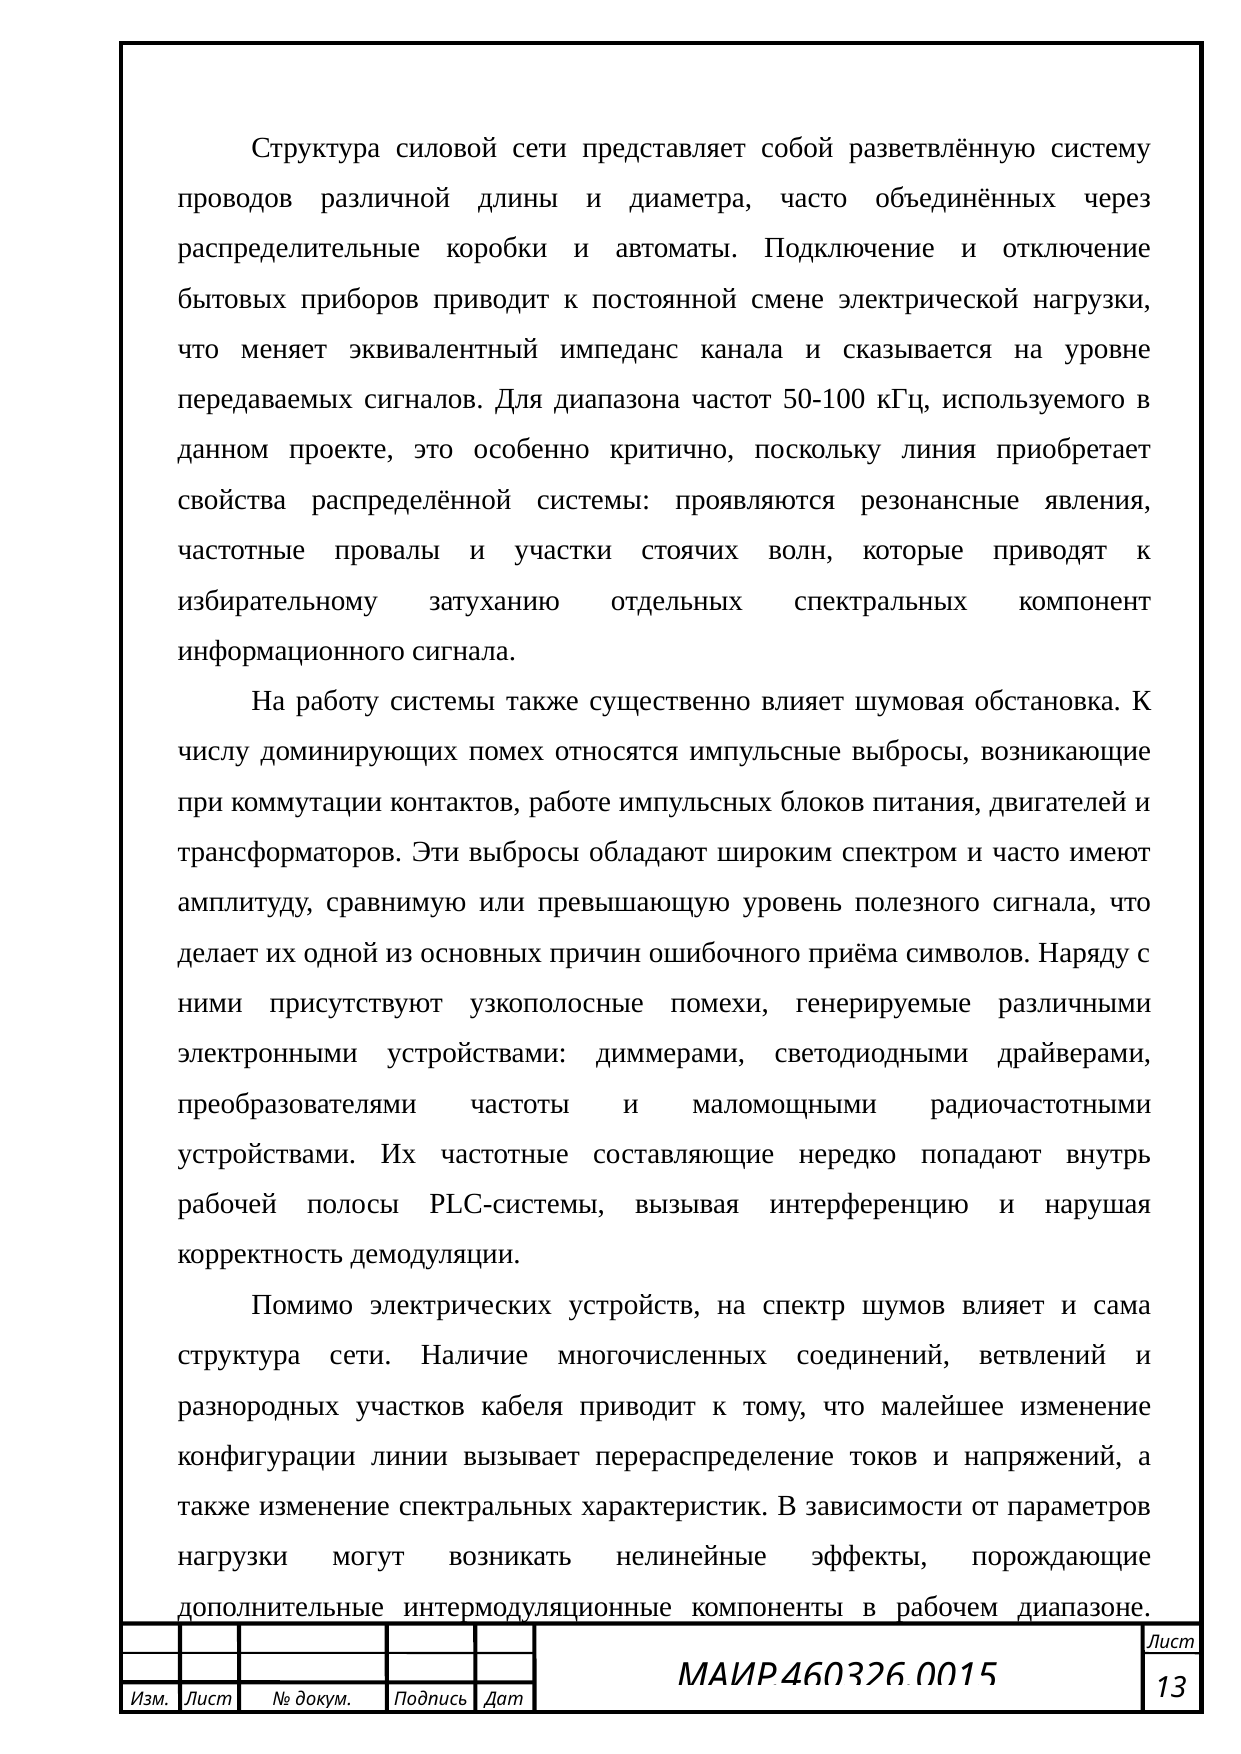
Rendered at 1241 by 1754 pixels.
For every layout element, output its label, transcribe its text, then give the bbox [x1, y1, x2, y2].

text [177, 1287, 1152, 1622]
text Структура силовой сети представляет собой разветвлённую систему проводов различной длины и диаметра, часто объединённых через распределительные коробки и автоматы. Подключение и отключение бытовых приборов приводит к постоянной смене электрической нагрузки, что меняет эквивалентный импеданс канала и сказывается на уровне передаваемых сигналов. Для диапазона частот 50-100 кГц, используемого в данном проекте, это особенно критично, поскольку линия приобретает свойства распределённой системы: проявляются резонансные явления, частотные провалы и участки стоячих волн, которые приводят к избирательному затуханию отдельных спектральных компонент информационного сигнала. [177, 130, 1152, 666]
text На работу системы также существенно влияет шумовая обстановка. К числу доминирующих помех относятся импульсные выбросы, возникающие при коммутации контактов, работе импульсных блоков питания, двигателей и трансформаторов. Эти выбросы обладают широким спектром и часто имеют амплитуду, сравнимую или превышающую уровень полезного сигнала, что делает их одной из основных причин ошибочного приёма символов. Наряду с ними присутствуют узкополосные помехи, генерируемые различными электронными устройствами: диммерами, светодиодными драйверами, преобразователями частоты и маломощными радиочастотными устройствами. Их частотные составляющие нередко попадают внутрь рабочей полосы PLC-системы, вызывая интерференцию и нарушая корректность демодуляции. [177, 683, 1152, 1270]
